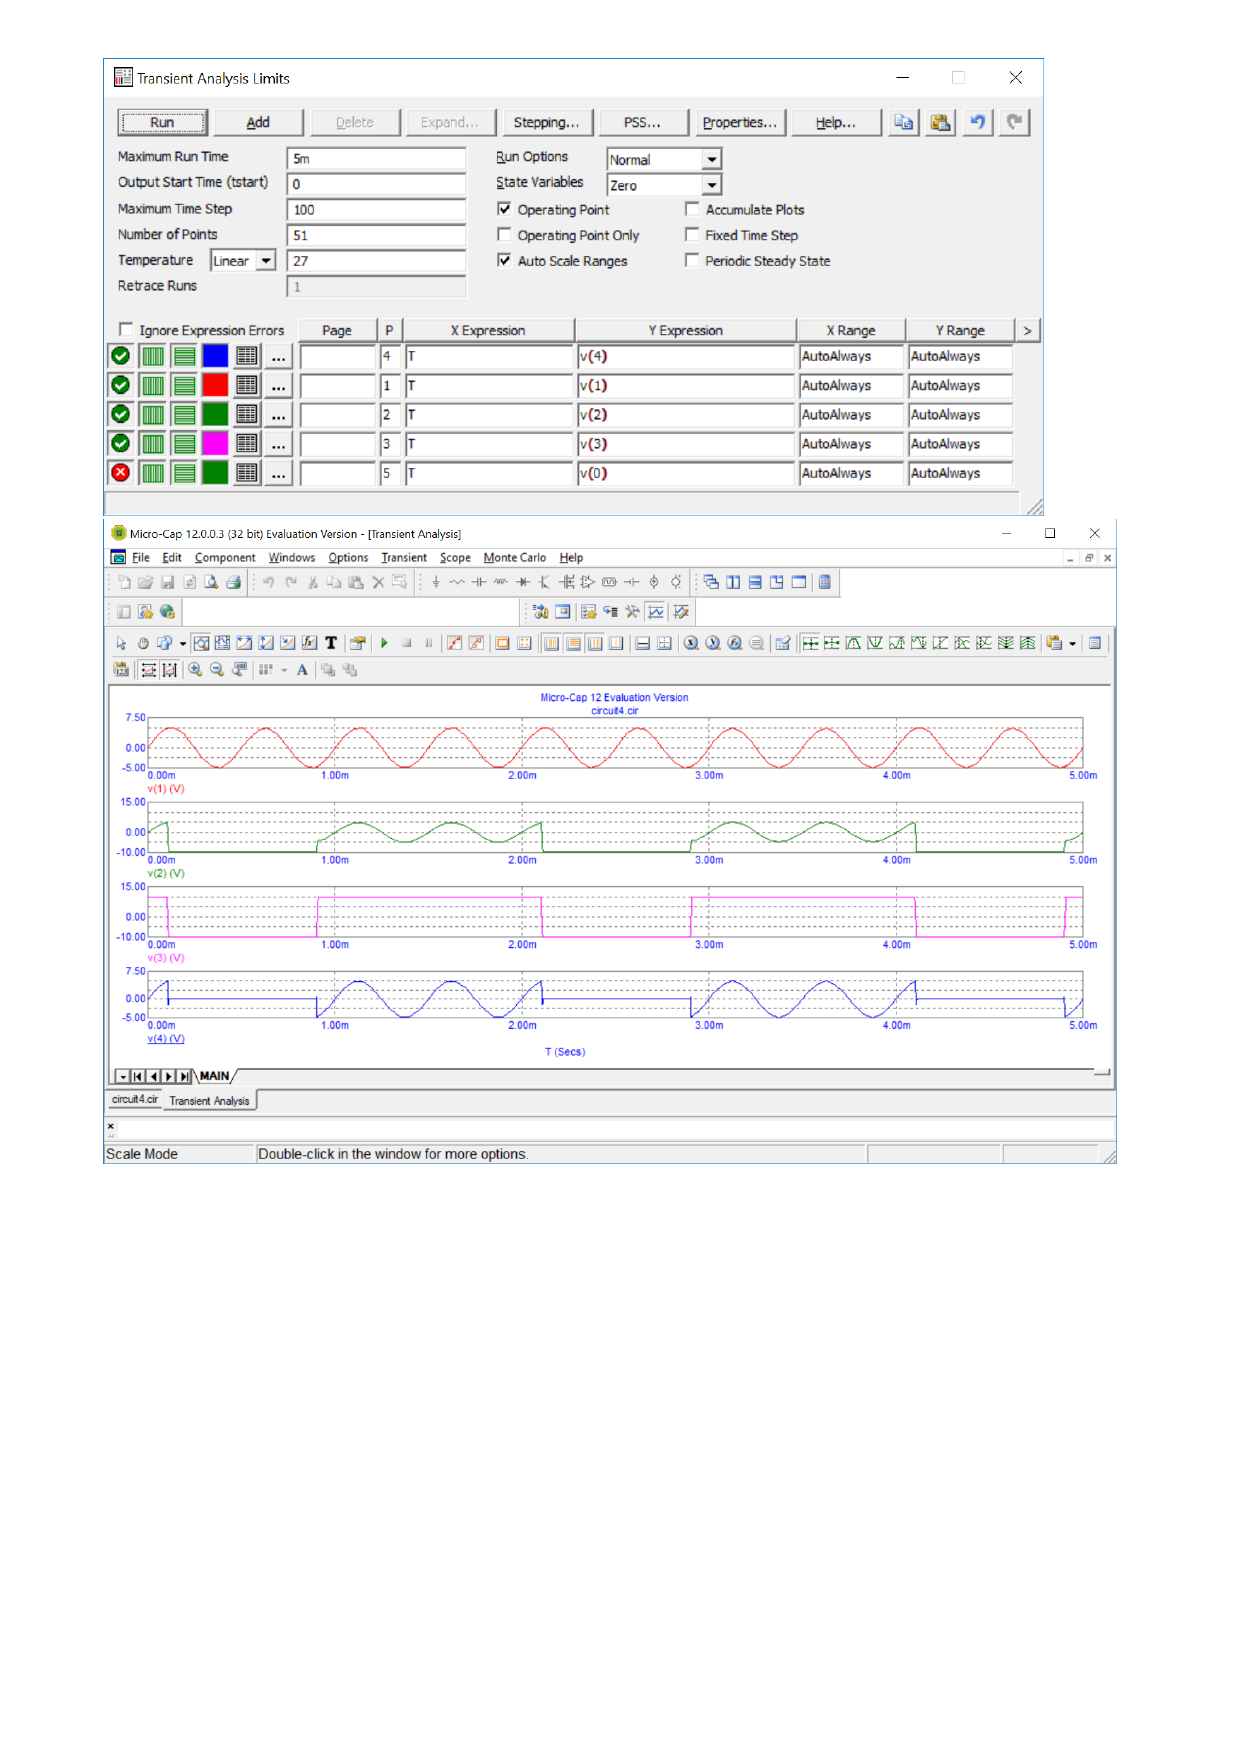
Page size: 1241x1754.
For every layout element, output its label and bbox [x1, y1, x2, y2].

picture [103, 58, 1044, 516]
picture [103, 519, 1117, 1164]
